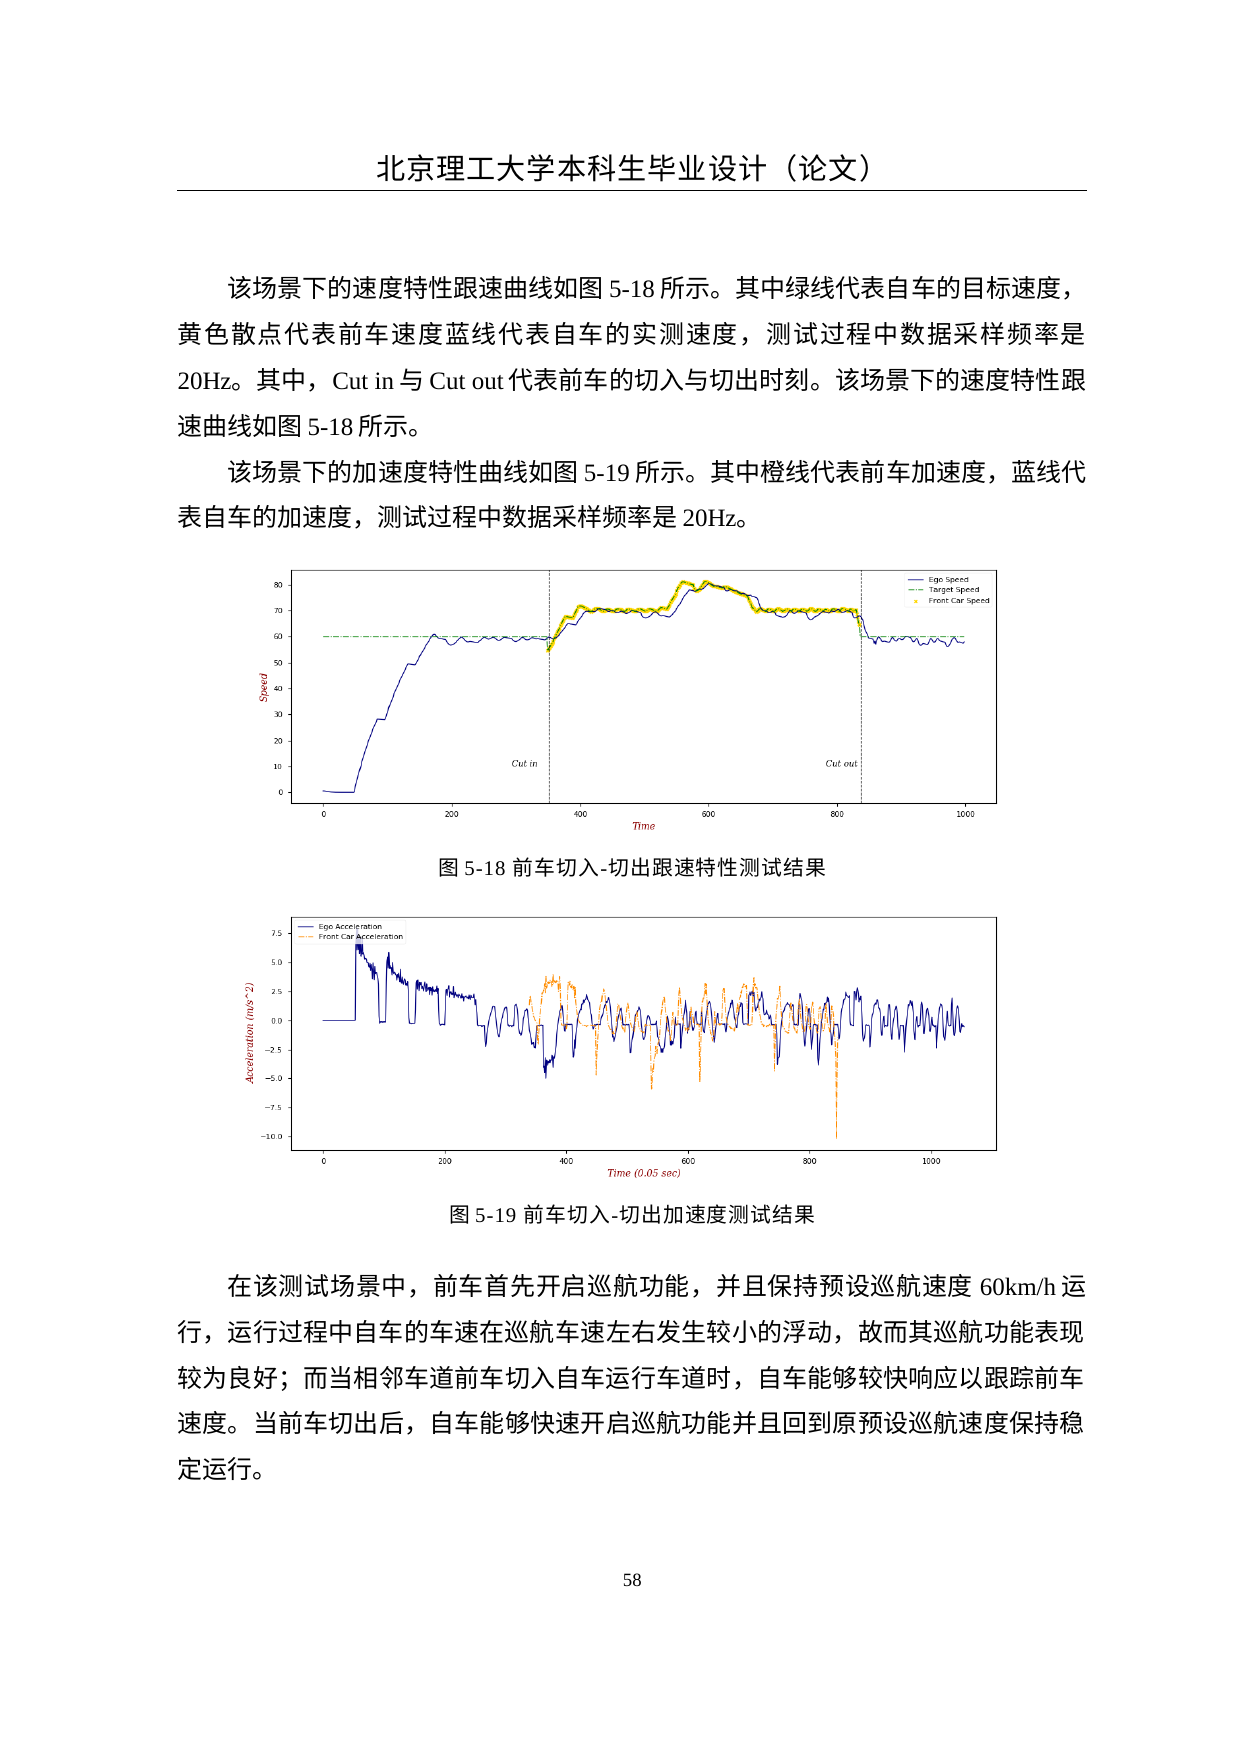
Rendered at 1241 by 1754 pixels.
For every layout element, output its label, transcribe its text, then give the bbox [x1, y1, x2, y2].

picture [177, 881, 1087, 1183]
text 在该测试场景中，前车首先开启巡航功能，并且保持预设巡航速度60km/h运行，运行过程中自车的车速在巡航车速左右发生较小的浮动，故而其巡航功能表现较为良好；而当相邻车道前车切入自车运行车道时，自车能够较快响应以跟踪前车速度。当前车切出后，自车能够快速开启巡航功能并且回到原预设巡航速度保持稳定运行。 [177, 1257, 1087, 1486]
text 该场景下的速度特性跟速曲线如图5-18所示。其中绿线代表自车的目标速度，黄色散点代表前车速度蓝线代表自车的实测速度，测试过程中数据采样频率是20Hz。其中，Cut in与Cut out代表前车的切入与切出时刻。该场景下的速度特性跟速曲线如图5-18所示。 [177, 259, 1087, 442]
text 图5-18 前车切入-切出跟速特性测试结果 [177, 836, 1087, 881]
text 图5-19 前车切入-切出加速度测试结果 [177, 1183, 1087, 1228]
picture [177, 534, 1087, 836]
text 该场景下的加速度特性曲线如图5-19所示。其中橙线代表前车加速度，蓝线代表自车的加速度，测试过程中数据采样频率是20Hz。 [177, 442, 1087, 534]
